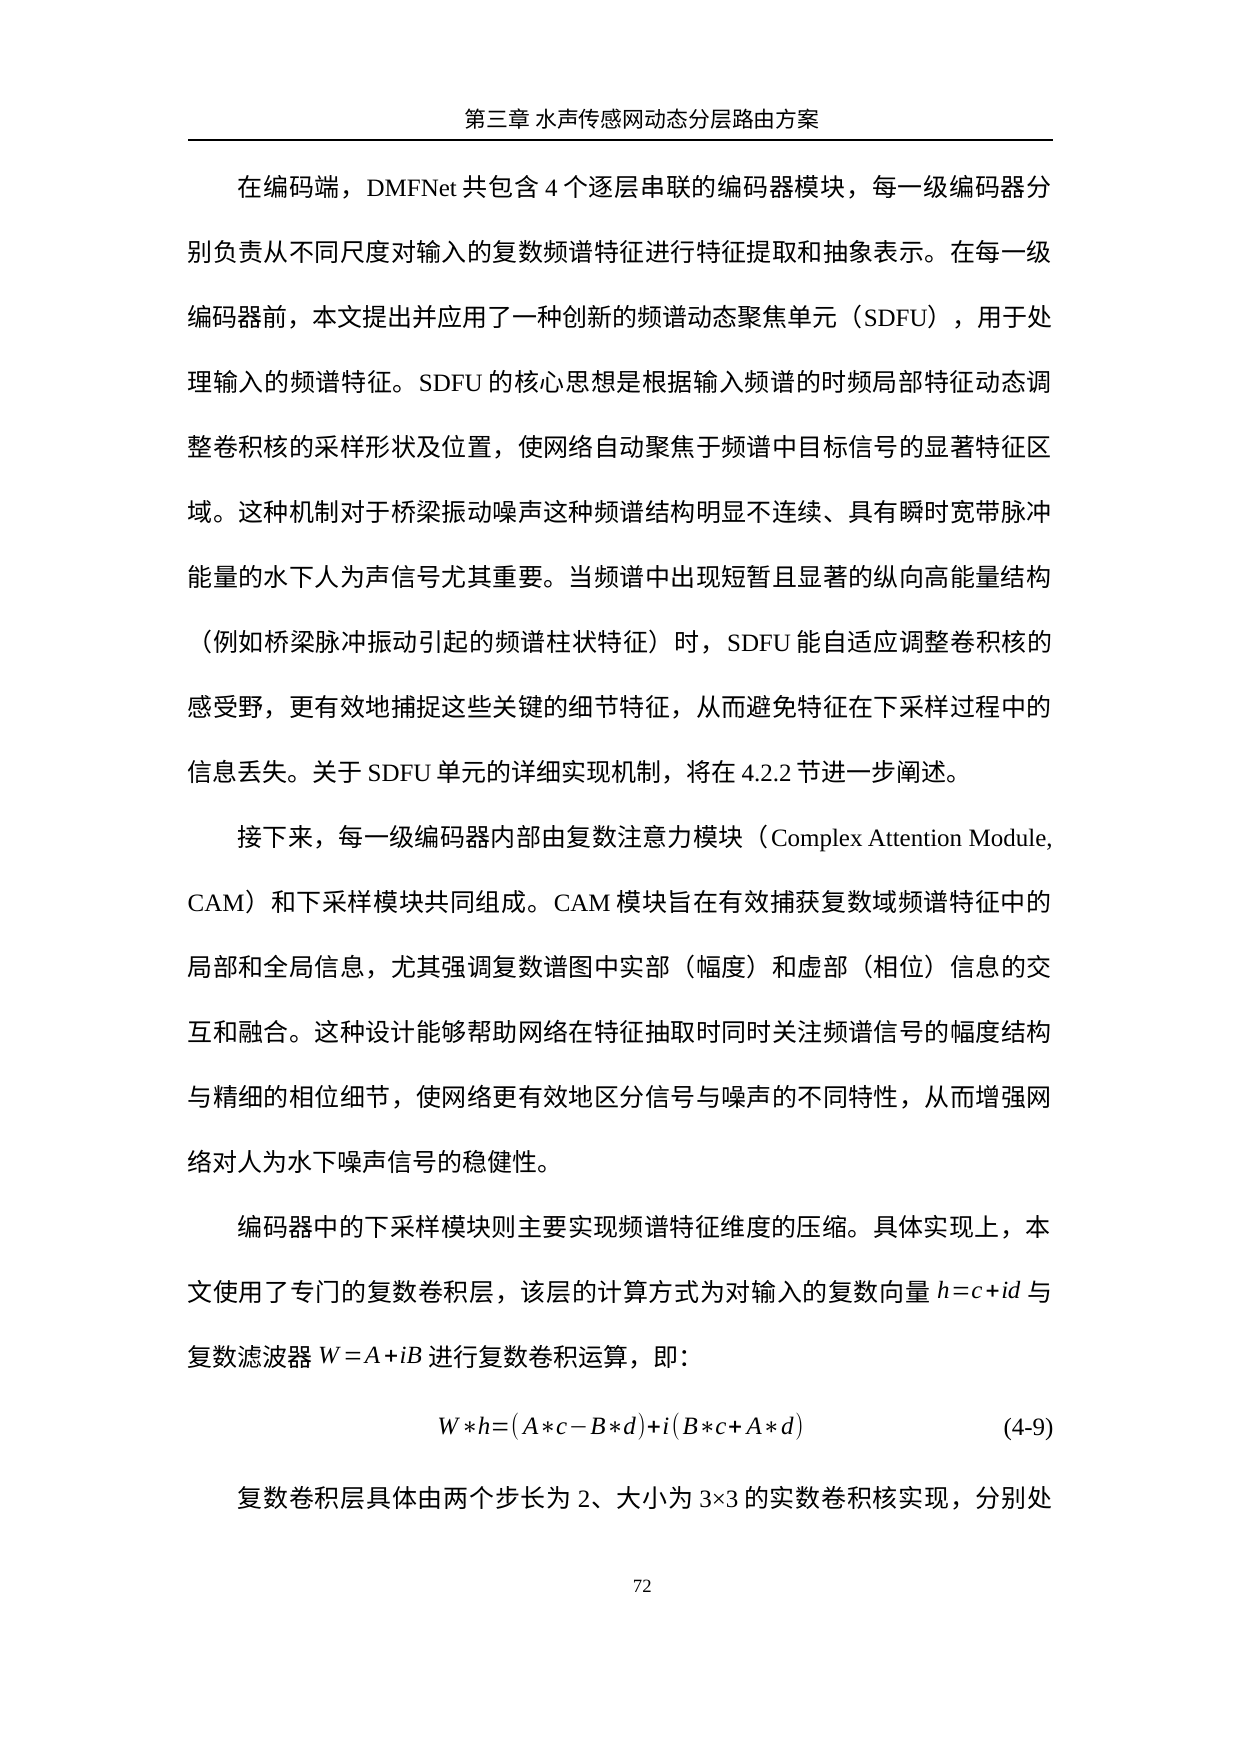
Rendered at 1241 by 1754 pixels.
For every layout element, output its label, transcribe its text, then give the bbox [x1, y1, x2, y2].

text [187, 1464, 1053, 1529]
text (4-9) [187, 1410, 1053, 1442]
text 接下来，每一级编码器内部由复数注意力模块（Complex Attention Module, CAM）和下采样模块共同组成。CAM模块旨在有效捕获复数域频谱特征中的局部和全局信息，尤其强调复数谱图中实部（幅度）和虚部（相位）信息的交互和融合。这种设计能够帮助网络在特征抽取时同时关注频谱信号的幅度结构与精细的相位细节，使网络更有效地区分信号与噪声的不同特性，从而增强网络对人为水下噪声信号的稳健性。 [187, 803, 1053, 1193]
text 编码器中的下采样模块则主要实现频谱特征维度的压缩。具体实现上，本文使用了专门的复数卷积层，该层的计算方式为对输入的复数向量 与复数滤波器 进行复数卷积运算，即： [187, 1193, 1053, 1388]
text 在编码端，DMFNet共包含4个逐层串联的编码器模块，每一级编码器分别负责从不同尺度对输入的复数频谱特征进行特征提取和抽象表示。在每一级编码器前，本文提出并应用了一种创新的频谱动态聚焦单元（SDFU），用于处理输入的频谱特征。SDFU的核心思想是根据输入频谱的时频局部特征动态调整卷积核的采样形状及位置，使网络自动聚焦于频谱中目标信号的显著特征区域。这种机制对于桥梁振动噪声这种频谱结构明显不连续、具有瞬时宽带脉冲能量的水下人为声信号尤其重要。当频谱中出现短暂且显著的纵向高能量结构（例如桥梁脉冲振动引起的频谱柱状特征）时，SDFU能自适应调整卷积核的感受野，更有效地捕捉这些关键的细节特征，从而避免特征在下采样过程中的信息丢失。关于SDFU单元的详细实现机制，将在4.2.2节进一步阐述。 [187, 153, 1053, 803]
